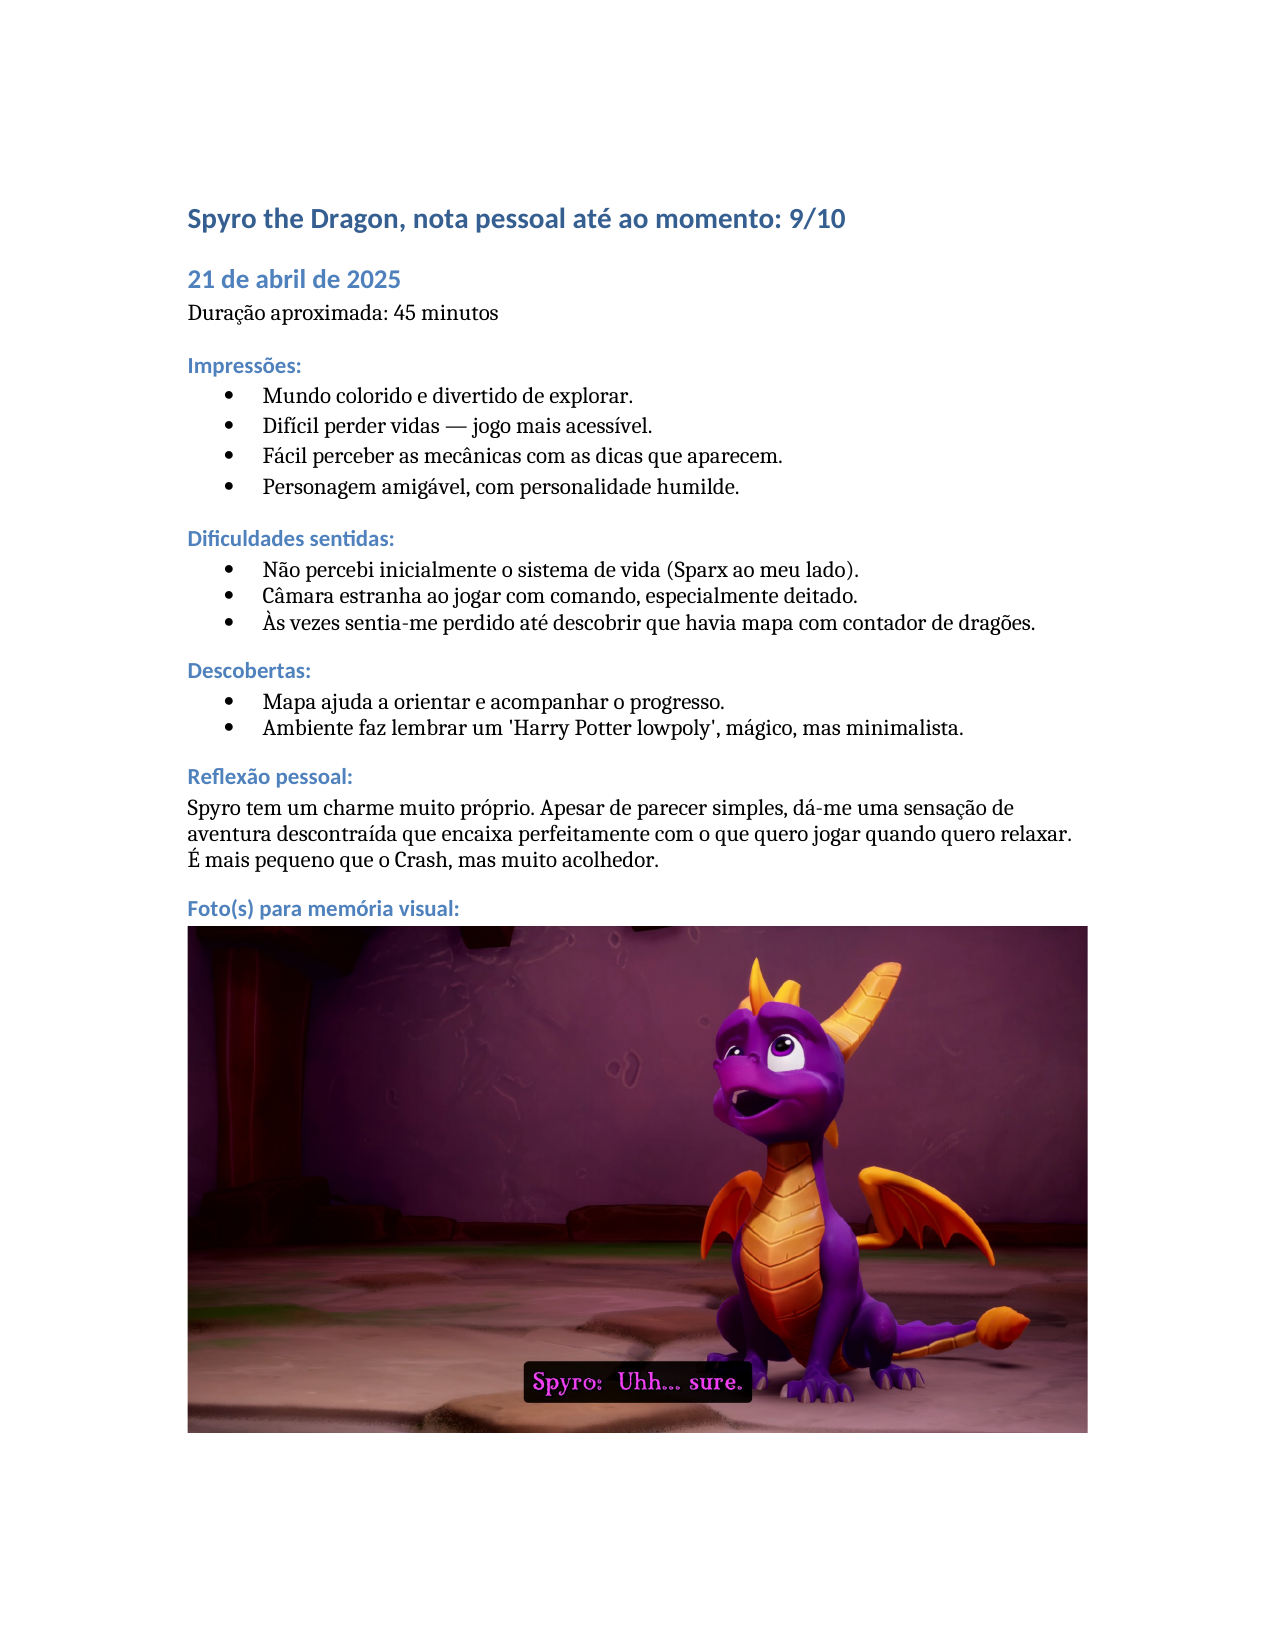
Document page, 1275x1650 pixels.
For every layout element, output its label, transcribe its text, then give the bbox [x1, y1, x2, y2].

subtitle 21 de abril de 2025 [187, 262, 1087, 295]
list Não percebi inicialmente o sistema de vida (Sparx ao meu lado). [225, 557, 1087, 583]
list Câmara estranha ao jogar com comando, especialmente deitado. [225, 583, 1087, 609]
subtitle Impressões: [187, 351, 1087, 379]
list Mapa ajuda a orientar e acompanhar o progresso. [225, 689, 1087, 715]
list Às vezes sentia-me perdido até descobrir que havia mapa com contador de dragões. [225, 609, 1087, 636]
list Mundo colorido e divertido de explorar. [225, 383, 1087, 409]
subtitle Descobertas: [187, 657, 1087, 685]
text Duração aproximada: 45 minutos [187, 300, 1087, 326]
picture [187, 926, 1088, 1433]
list Fácil perceber as mecânicas com as dicas que aparecem. [225, 443, 1087, 470]
subtitle Spyro the Dragon, nota pessoal até ao momento: 9/10 [187, 200, 1087, 236]
subtitle Foto(s) para memória visual: [187, 894, 1087, 922]
list Ambiente faz lembrar um 'Harry Potter lowpoly', mágico, mas minimalista. [225, 715, 1087, 742]
subtitle Dificuldades sentidas: [187, 524, 1087, 553]
text Spyro tem um charme muito próprio. Apesar de parecer simples, dá-me uma sensação de aventura descontraída que encaixa perfeitamente com o que quero jogar quando quero relaxar. É mais pequeno que o Crash, mas muito acolhedor. [187, 794, 1087, 874]
list Personagem amigável, com personalidade humilde. [225, 473, 1087, 500]
list Difícil perder vidas — jogo mais acessível. [225, 413, 1087, 439]
subtitle Reflexão pessoal: [187, 762, 1087, 790]
